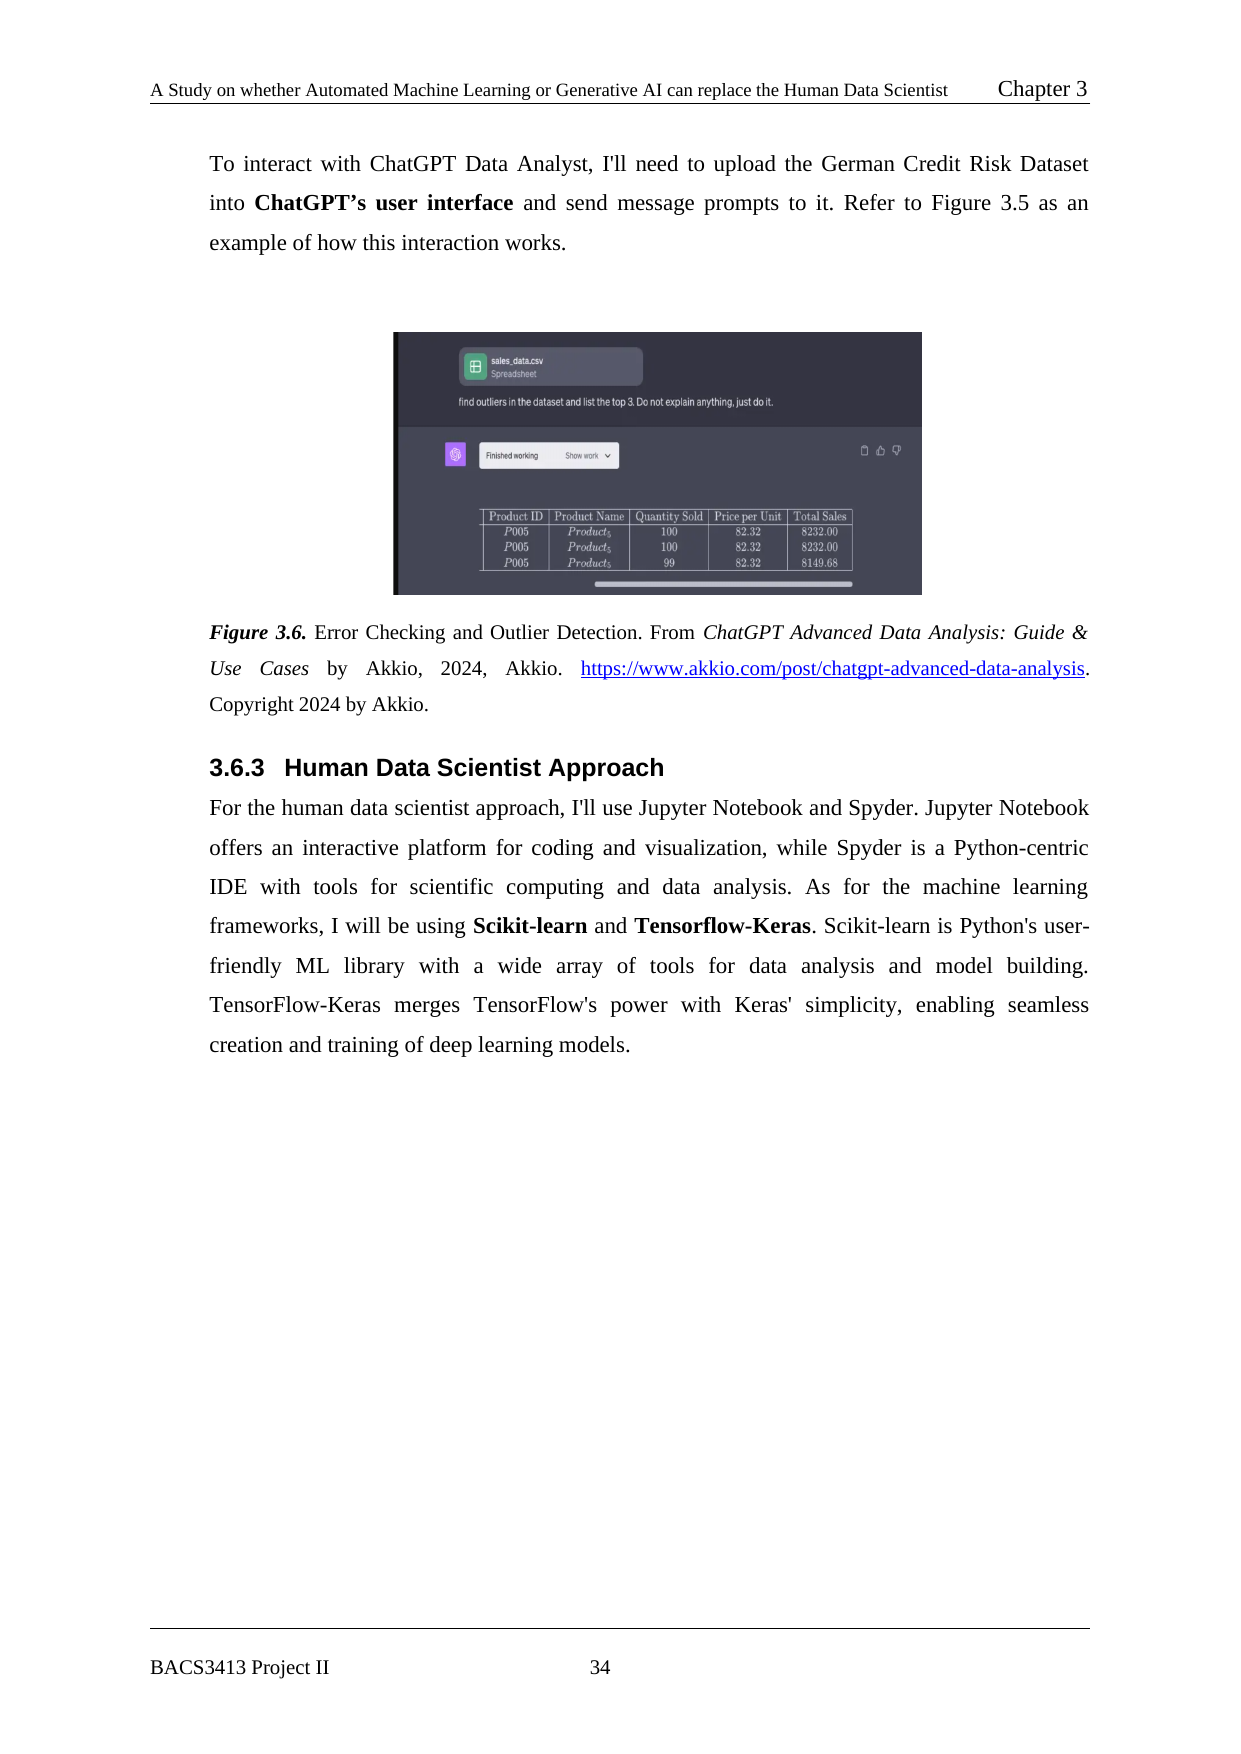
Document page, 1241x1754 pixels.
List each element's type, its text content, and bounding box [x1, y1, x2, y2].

text To interact with ChatGPT Data Analyst, I'll need to upload the German Credit Risk Dataset into ChatGPT’s user interface and send message prompts to it. Refer to Figure 3.5 as an example of how this interaction works. [209, 150, 1090, 255]
subtitle Human Data Scientist Approach [209, 753, 1090, 782]
text For the human data scientist approach, I'll use Jupyter Notebook and Spyder. Jupyter Notebook offers an interactive platform for coding and visualization, while Spyder is a Python-centric IDE with tools for scientific computing and data analysis. As for the machine learning frameworks, I will be using Scikit-learn and Tensorflow-Keras. Scikit-learn is Python's user-friendly ML library with a wide array of tools for data analysis and model building. TensorFlow-Keras merges TensorFlow's power with Keras' simplicity, enabling seamless creation and training of deep learning models. [209, 794, 1090, 1057]
picture [393, 332, 922, 595]
